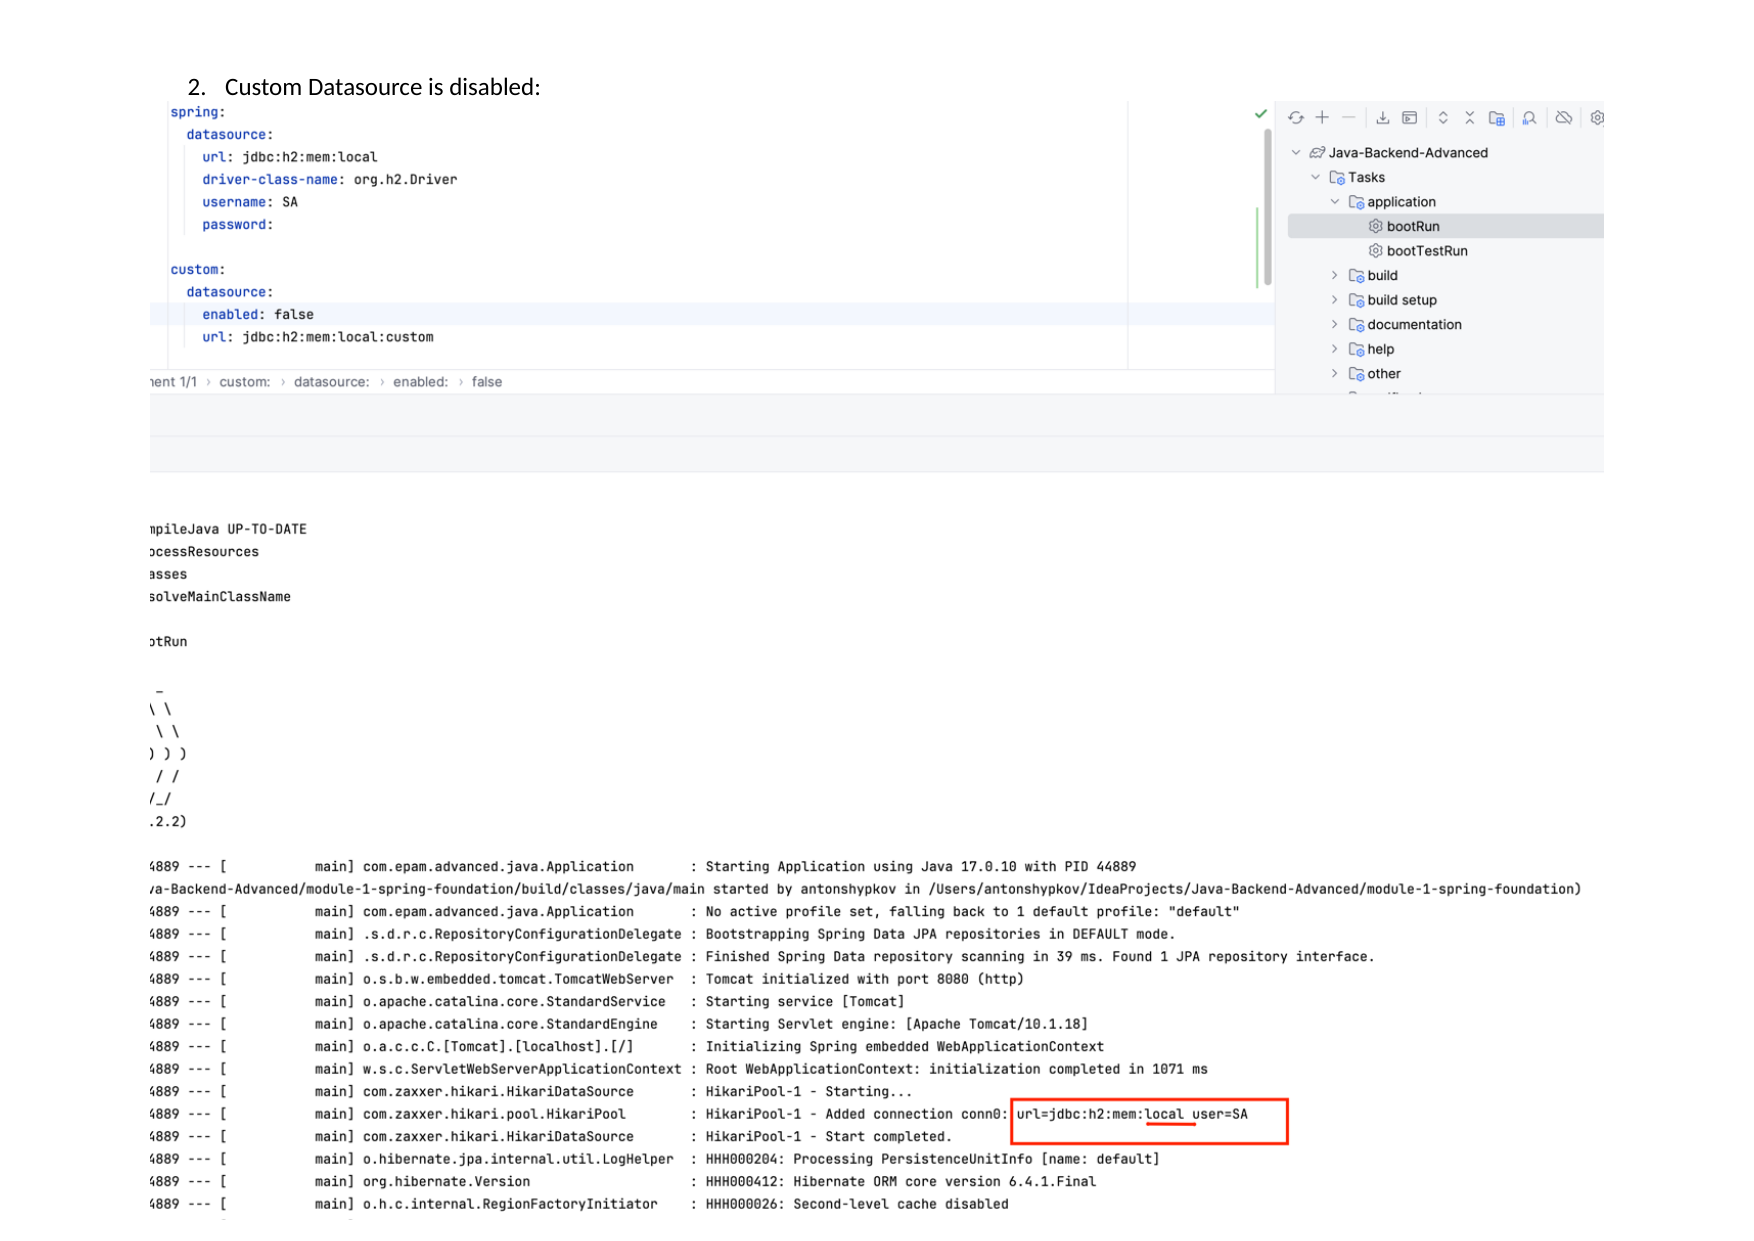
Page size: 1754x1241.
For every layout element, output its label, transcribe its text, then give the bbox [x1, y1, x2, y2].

picture [150, 101, 1604, 1220]
list Custom Datasource is disabled: [187, 71, 1604, 101]
